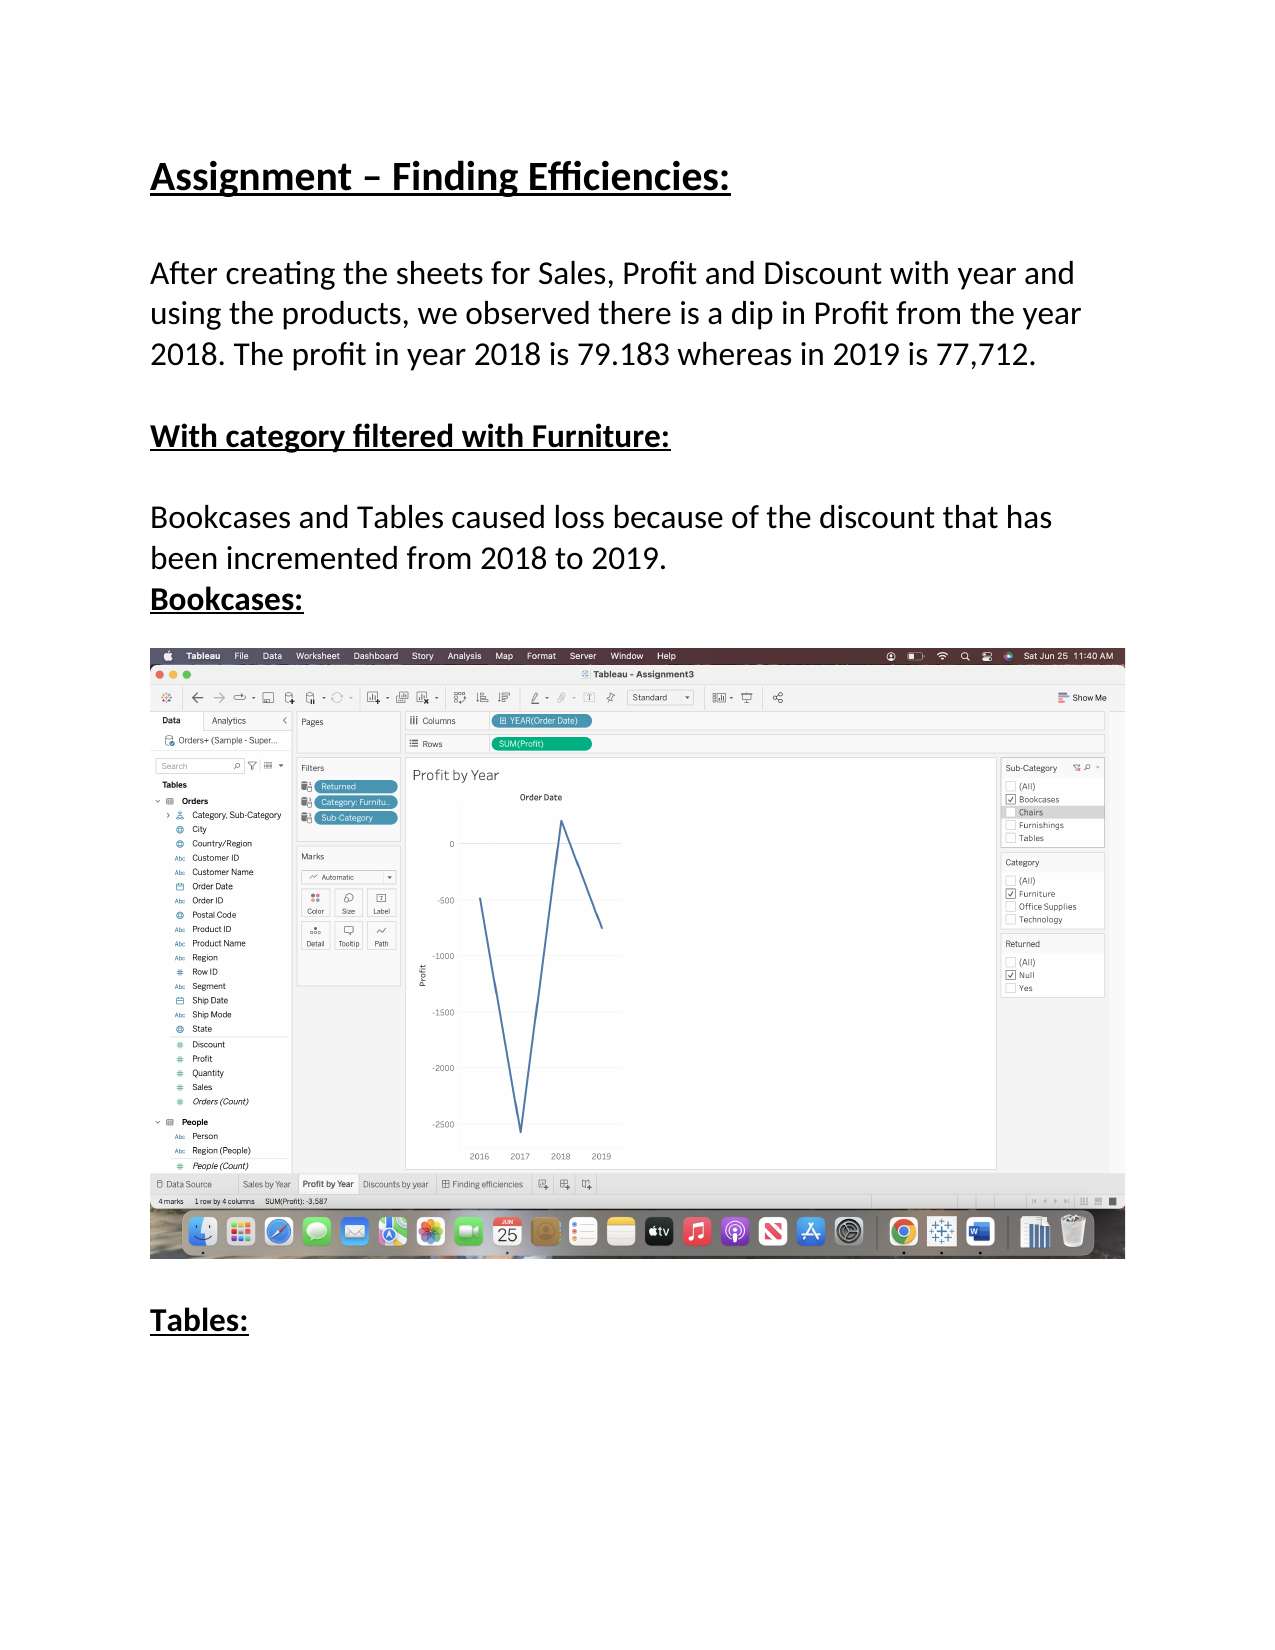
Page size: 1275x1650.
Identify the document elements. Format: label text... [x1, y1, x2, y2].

text Tables: [150, 1299, 1125, 1339]
text With category filtered with Furniture: [150, 414, 1125, 455]
picture [150, 648, 1125, 1259]
text Bookcases: [150, 577, 1125, 648]
text Assignment – Finding Efficiencies: [150, 150, 1125, 201]
text After creating the sheets for Sales, Profit and Discount with year and using the products, we observed there is a dip in Profit from the year 2018. The profit in year 2018 is 79.183 whereas in 2019 is 77,712. [150, 252, 1125, 374]
text Bookcases and Tables caused loss because of the discount that has been incremented from 2018 to 2019. [150, 496, 1125, 577]
